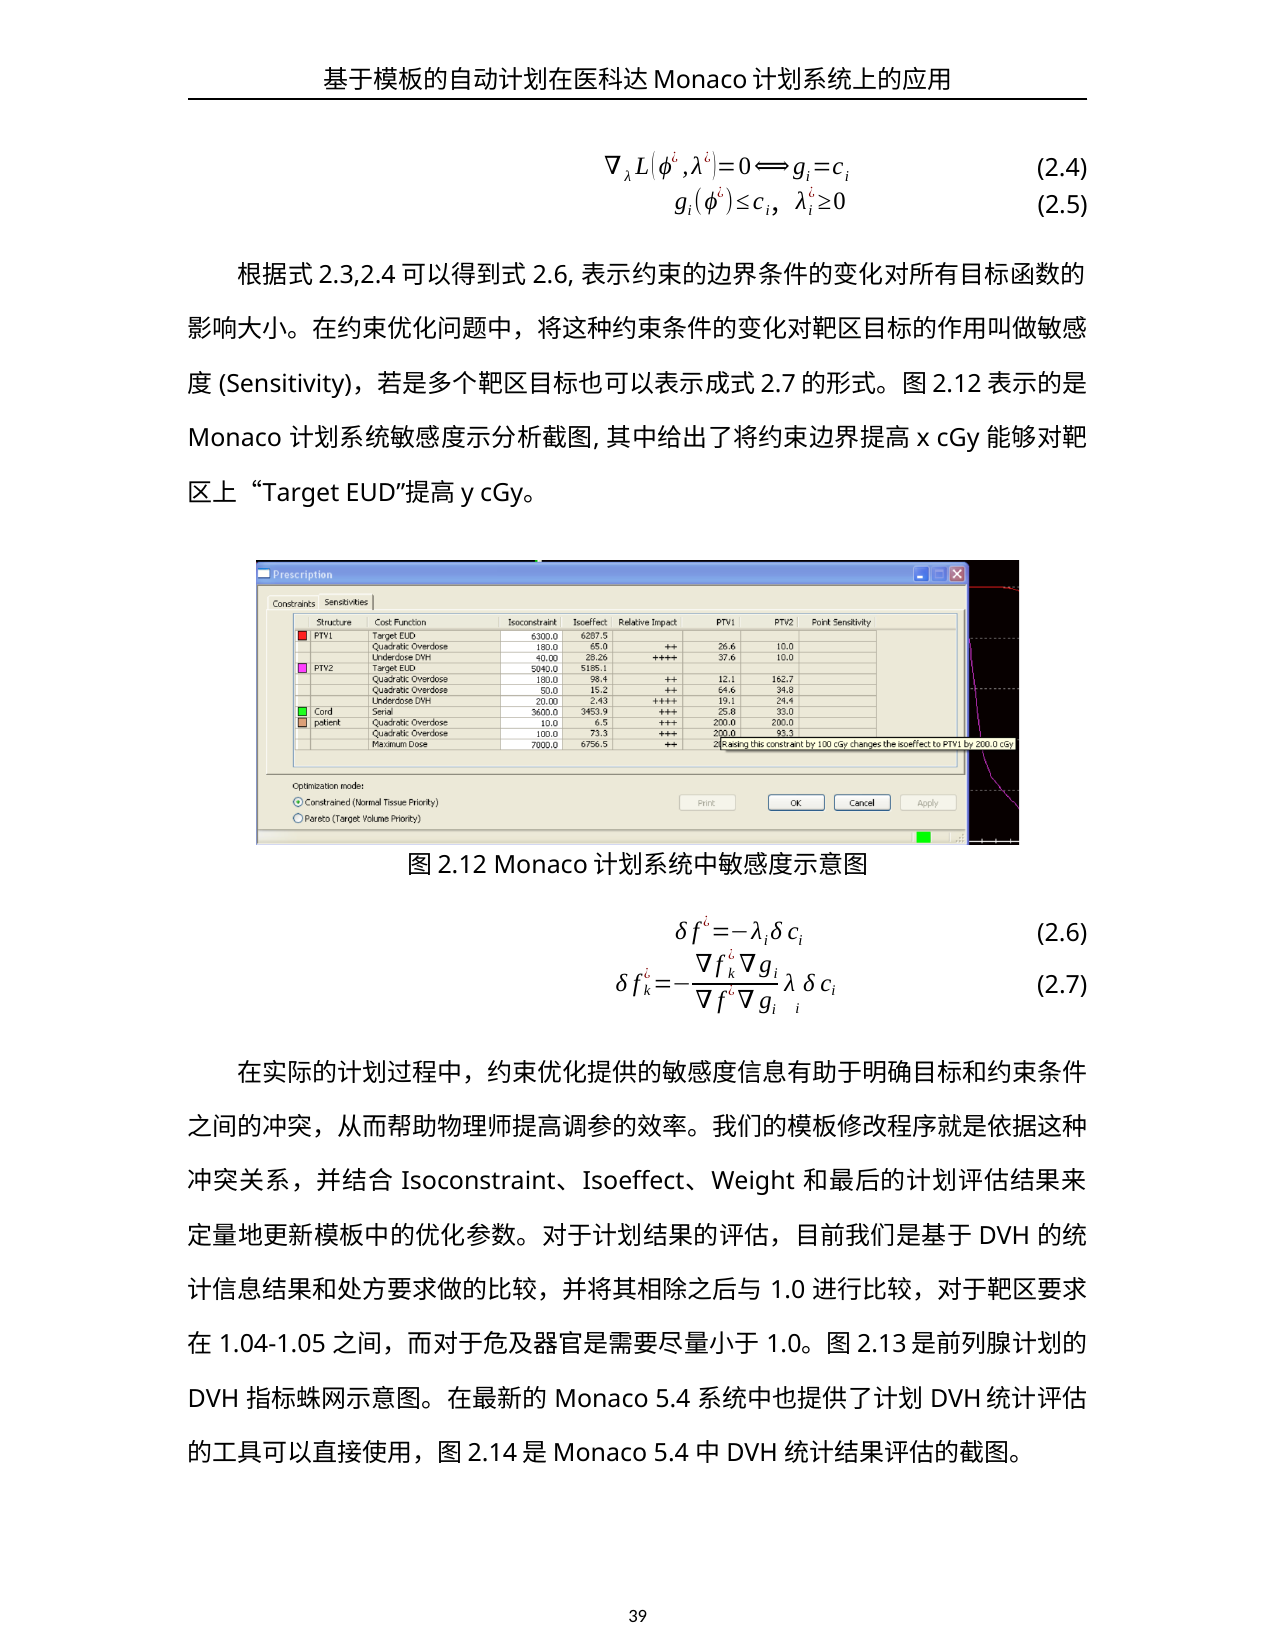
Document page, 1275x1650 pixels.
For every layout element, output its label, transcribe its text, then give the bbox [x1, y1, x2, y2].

text 在实际的计划过程中，约束优化提供的敏感度信息有助于明确目标和约束条件之间的冲突，从而帮助物理师提高调参的效率。我们的模板修改程序就是依据这种冲突关系，并结合 Isoconstraint、Isoeffect、Weight 和最后的计划评估结果来定量地更新模板中的优化参数。对于计划结果的评估，目前我们是基于 DVH 的统计信息结果和处方要求做的比较，并将其相除之后与 1.0 进行比较，对于靶区要求在 1.04-1.05 之间，而对于危及器官是需要尽量小于 1.0。图2.13是前列腺计划的 DVH 指标蛛网示意图。在最新的 Monaco 5.4 系统中也提供了计划 DVH统计评估的工具可以直接使用，图2.14是 Monaco 5.4 中 DVH 统计结果评估的截图。 [187, 1052, 1087, 1469]
text (2.4) [187, 150, 1087, 184]
text 根据式2.3,2.4可以得到式2.6, 表示约束的边界条件的变化对所有目标函数的影响大小。在约束优化问题中，将这种约束条件的变化对靶区目标的作用叫做敏感度 (Sensitivity)，若是多个靶区目标也可以表示成式2.7的形式。图2.12表示的是 Monaco 计划系统敏感度示分析截图, 其中给出了将约束边界提高 x cGy 能够对靶区上“Target EUD”提高 y cGy。 [187, 254, 1087, 508]
text (2.7) [187, 949, 1087, 1018]
picture [256, 560, 1020, 845]
text (2.6) [187, 915, 1087, 949]
text ， (2.5) [187, 184, 1087, 220]
text 图2.12 Monaco计划系统中敏感度示意图 [187, 845, 1087, 881]
